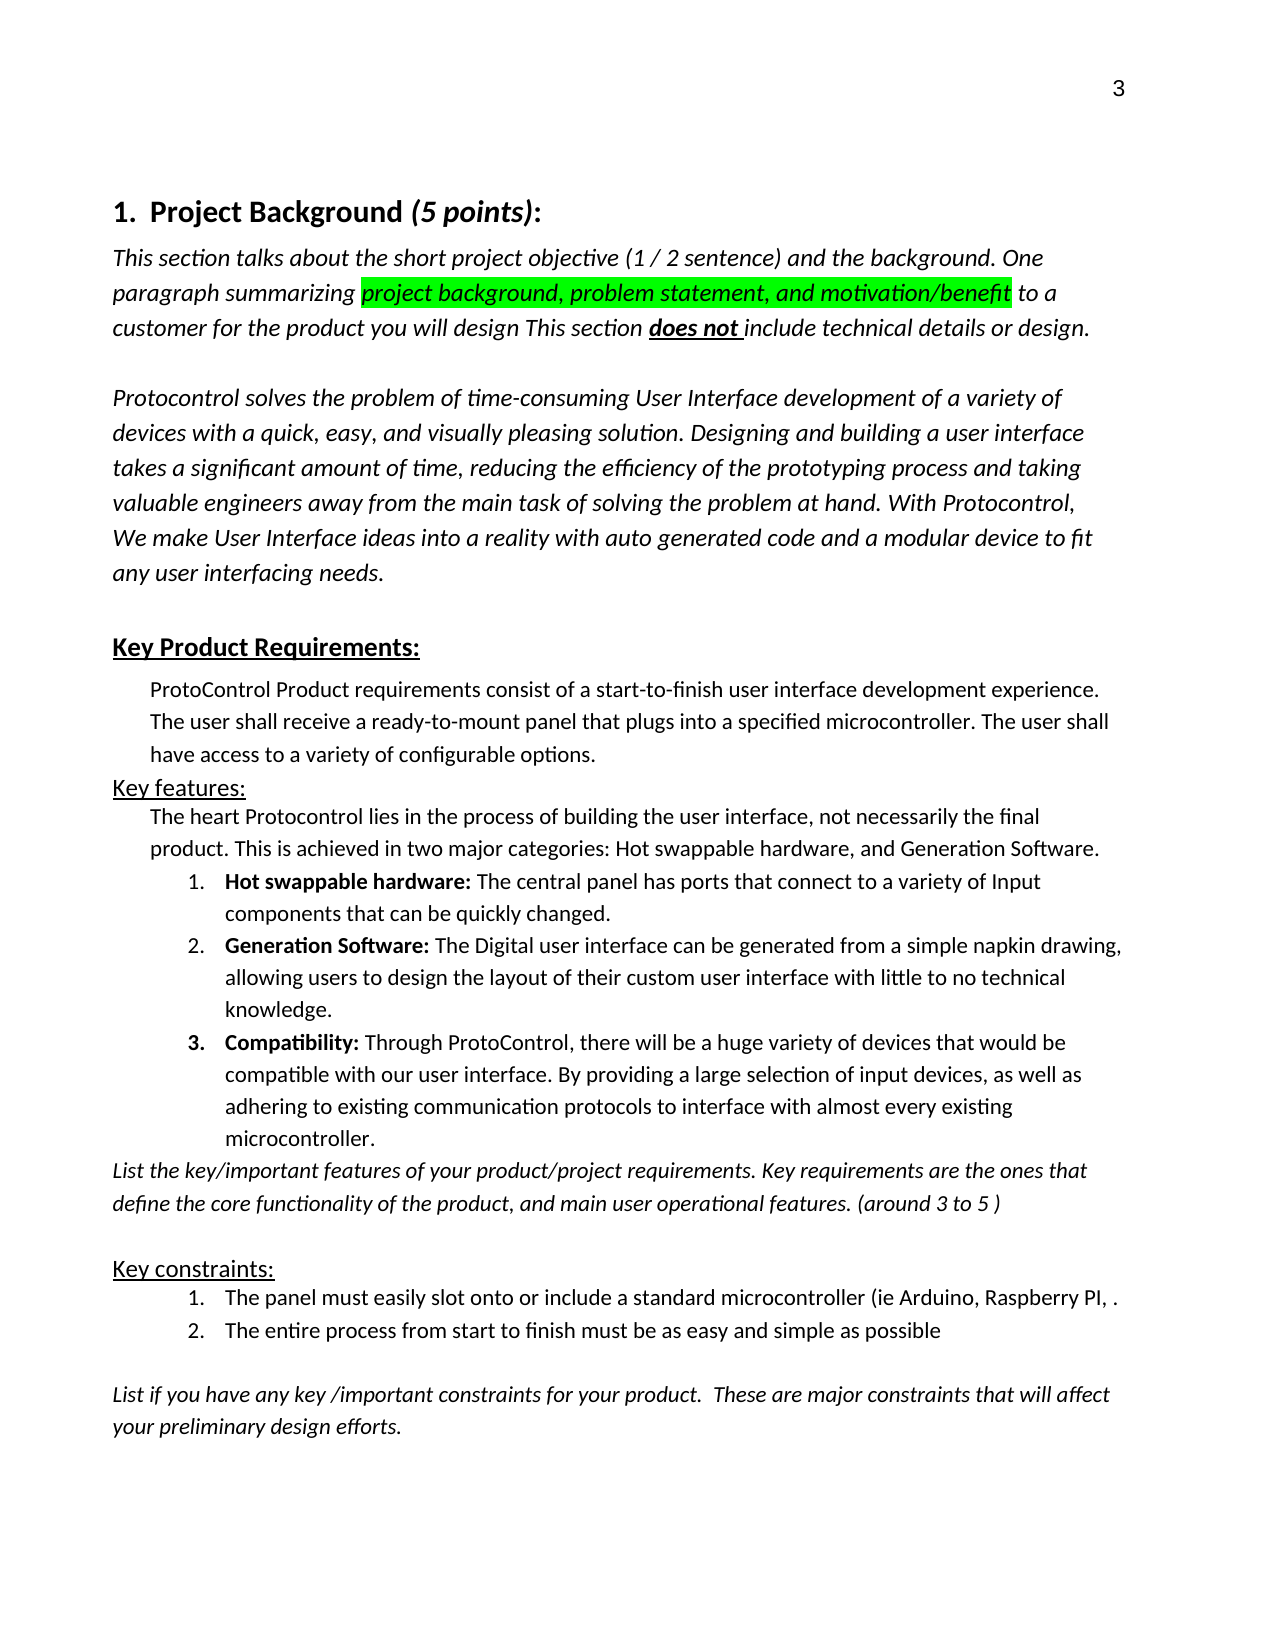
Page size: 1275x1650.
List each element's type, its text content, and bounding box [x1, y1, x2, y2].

text We make User Interface ideas into a reality with auto generated code and a modular device to fit any user interfacing needs. [112, 522, 1125, 588]
list Compatibility: Through ProtoControl, there will be a huge variety of devices that would be compatible with our user interface. By providing a large selection of input devices, as well as adhering to existing communication protocols to interface with almost every existing microcontroller. [187, 1028, 1125, 1152]
list The panel must easily slot onto or include a standard microcontroller (ie Arduino, Raspberry PI, . [187, 1283, 1125, 1312]
subtitle Project Background (5 points): [112, 192, 1125, 230]
subtitle Key Product Requirements: [112, 630, 1125, 663]
text This section talks about the short project objective (1 / 2 sentence) and the background. One paragraph summarizing project background, problem statement, and motivation/benefit to a customer for the product you will design This section does not include technical details or design. [112, 242, 1125, 343]
list Generation Software: The Digital user interface can be generated from a simple napkin drawing, allowing users to design the layout of their custom user interface with little to no technical knowledge. [187, 931, 1125, 1023]
list Hot swappable hardware: The central panel has ports that connect to a variety of Input components that can be quickly changed. [187, 867, 1125, 927]
text Protocontrol solves the problem of time-consuming User Interface development of a variety of devices with a quick, easy, and visually pleasing solution. Designing and building a user interface takes a significant amount of time, reducing the efficiency of the prototyping process and taking valuable engineers away from the main task of solving the problem at hand. With Protocontrol, [112, 382, 1125, 518]
text List the key/important features of your product/project requirements. Key requirements are the ones that define the core functionality of the product, and main user operational features. (around 3 to 5 ) [112, 1156, 1125, 1217]
text List if you have any key /important constraints for your product. These are major constraints that will affect your preliminary design efforts. [112, 1380, 1125, 1440]
list The entire process from start to finish must be as easy and simple as possible [187, 1316, 1125, 1344]
text The heart Protocontrol lies in the process of building the user interface, not necessarily the final product. This is achieved in two major categories: Hot swappable hardware, and Generation Software. [150, 802, 1125, 863]
subtitle Key features: [112, 772, 1125, 802]
subtitle Key constraints: [112, 1253, 1125, 1283]
text ProtoControl Product requirements consist of a start-to-finish user interface development experience. The user shall receive a ready-to-mount panel that plugs into a specified microcontroller. The user shall have access to a variety of configurable options. [150, 675, 1125, 768]
